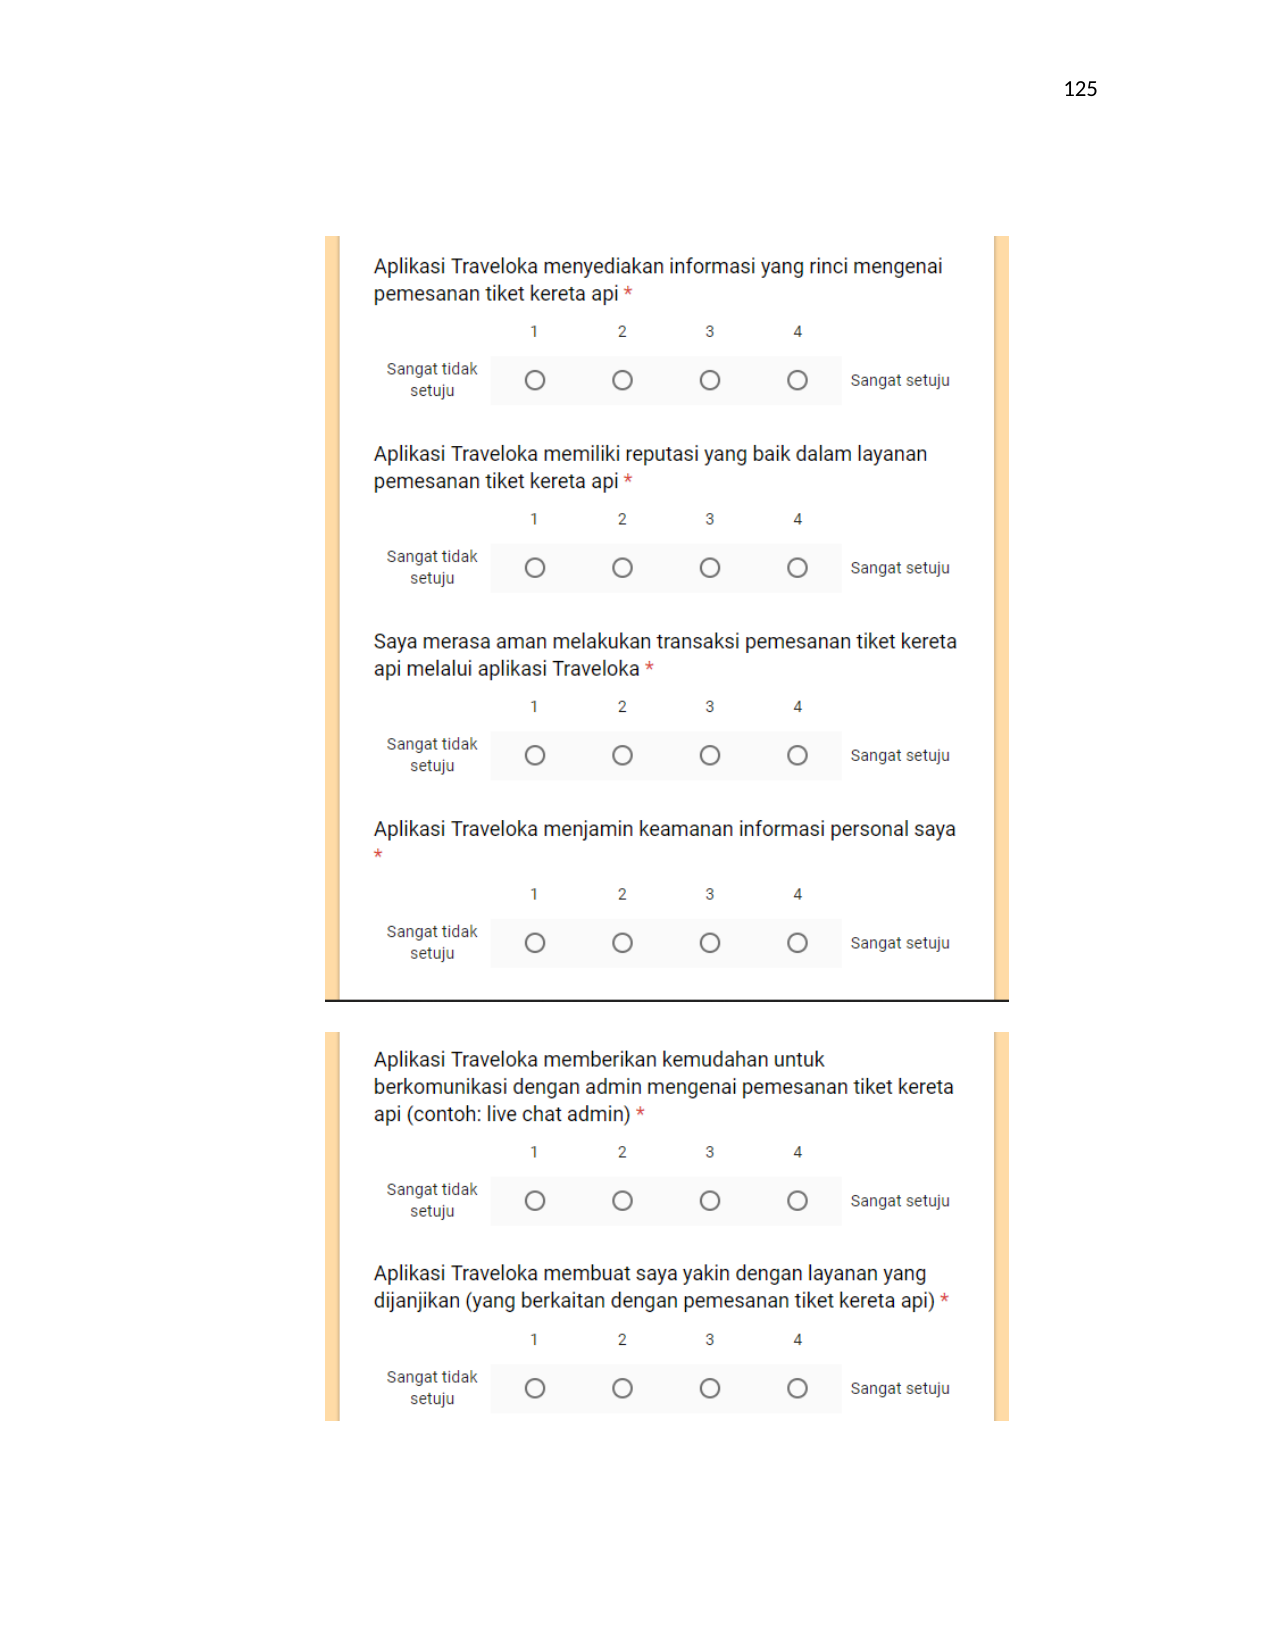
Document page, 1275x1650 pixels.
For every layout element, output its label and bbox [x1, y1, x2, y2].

picture [325, 236, 1009, 1002]
picture [325, 1032, 1009, 1421]
